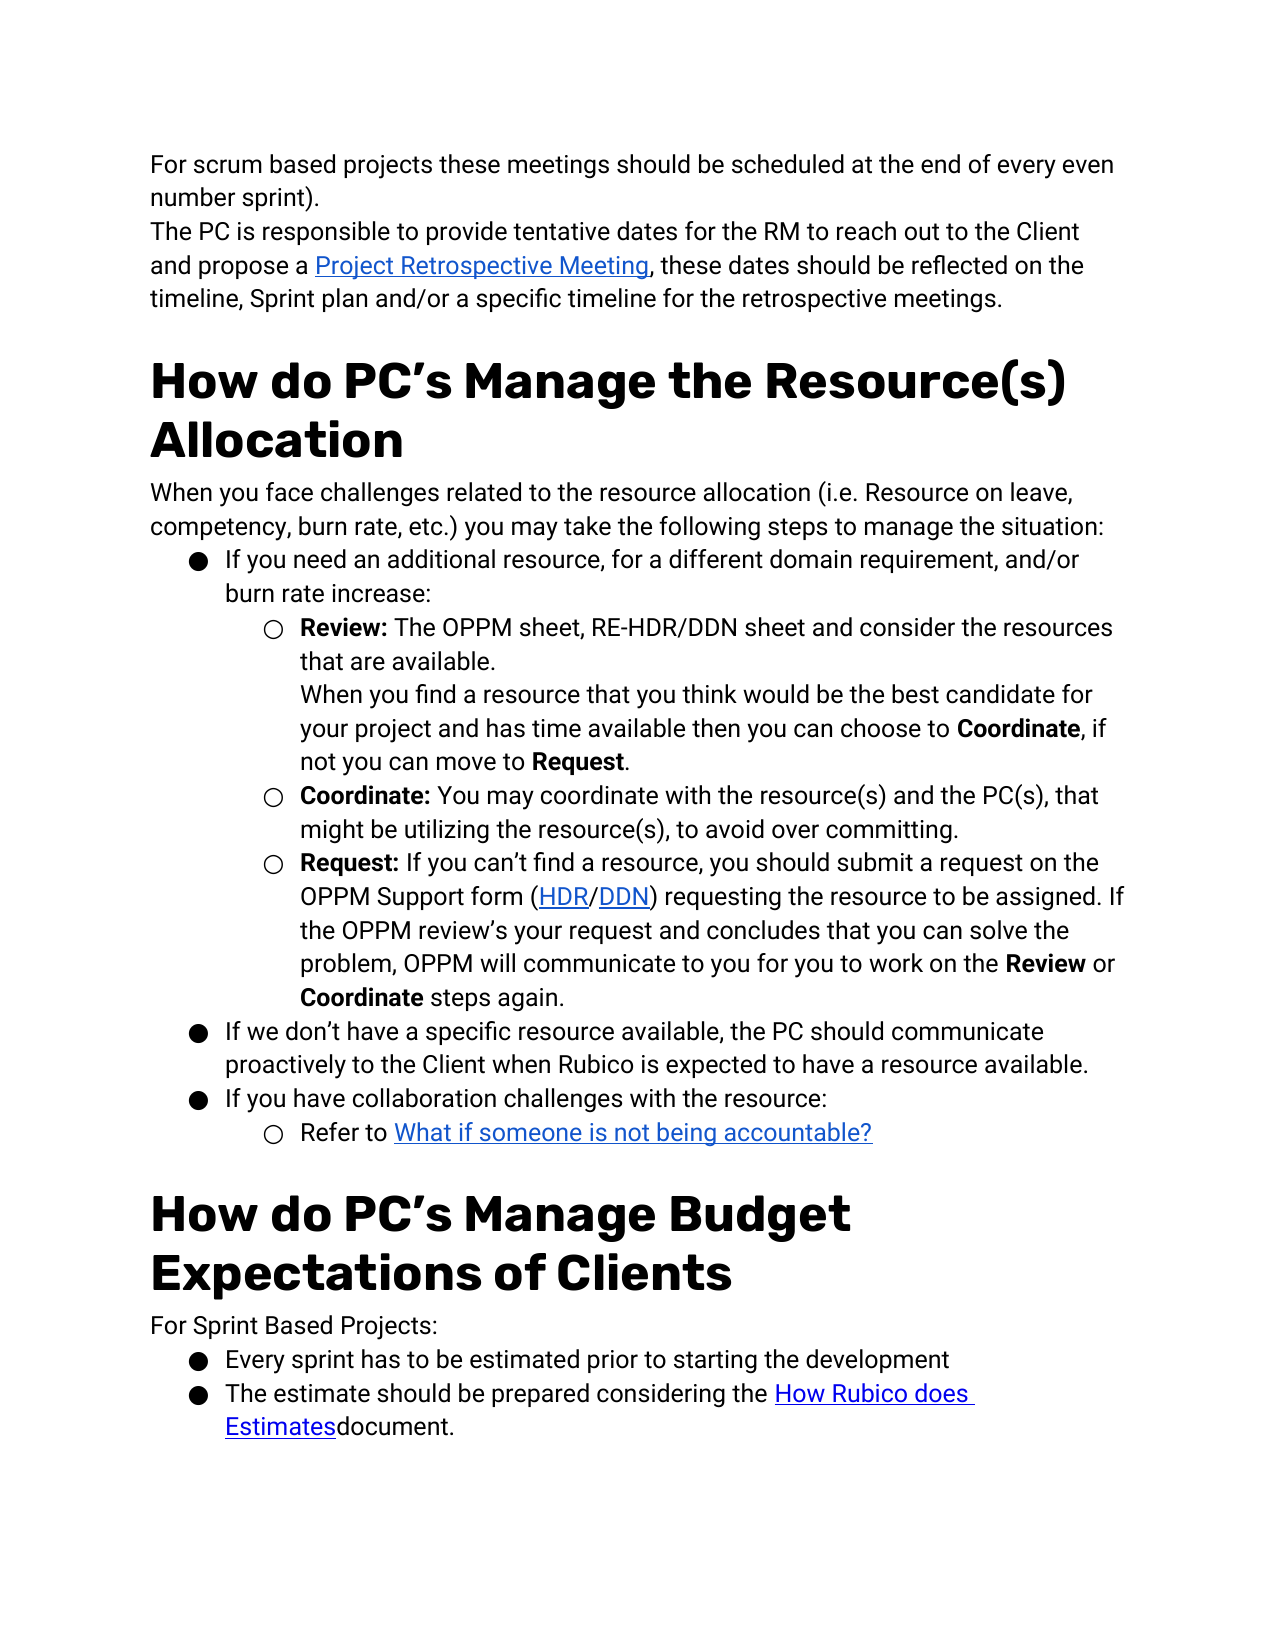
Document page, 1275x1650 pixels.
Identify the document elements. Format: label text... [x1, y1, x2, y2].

text For Sprint Based Projects: [150, 1312, 1125, 1341]
list If we don’t have a specific resource available, the PC should communicate proactively to the Client when Rubico is expected to have a resource available. [187, 1017, 1125, 1080]
text For scrum based projects these meetings should be scheduled at the end of every even number sprint). [150, 150, 1125, 213]
list Request: If you can’t find a resource, you should submit a request on the OPPM Support form (HDR/DDN) requesting the resource to be assigned. If the OPPM review’s your request and concludes that you can solve the problem, OPPM will communicate to you for you to work on the Review or Coordinate steps again. [262, 848, 1125, 1012]
list The estimate should be prepared considering the How Rubico does Estimatesdocument. [187, 1379, 1125, 1442]
list If you need an additional resource, for a different domain requirement, and/or burn rate increase: [187, 546, 1125, 609]
list Refer to What if someone is not being accountable? [262, 1118, 1125, 1147]
list If you have collaboration challenges with the resource: [187, 1084, 1125, 1113]
text The PC is responsible to provide tentative dates for the RM to reach out to the Client and propose a Project Retrospective Meeting, these dates should be reflected on the timeline, Sprint plan and/or a specific timeline for the retrospective meetings. [150, 217, 1125, 314]
text When you find a resource that you think would be the best candidate for your project and has time available then you can choose to Coordinate, if not you can move to Request. [300, 680, 1125, 777]
subtitle How do PC’s Manage Budget Expectations of Clients [150, 1185, 1125, 1303]
list Review: The OPPM sheet, RE-HDR/DDN sheet and consider the resources that are available. [262, 613, 1125, 676]
text When you face challenges related to the resource allocation (i.e. Resource on leave, competency, burn rate, etc.) you may take the following steps to manage the situation: [150, 478, 1125, 541]
list Every sprint has to be estimated prior to starting the development [187, 1345, 1125, 1374]
subtitle How do PC’s Manage the Resource(s) Allocation [150, 352, 1125, 470]
list Coordinate: You may coordinate with the resource(s) and the PC(s), that might be utilizing the resource(s), to avoid over committing. [262, 781, 1125, 844]
